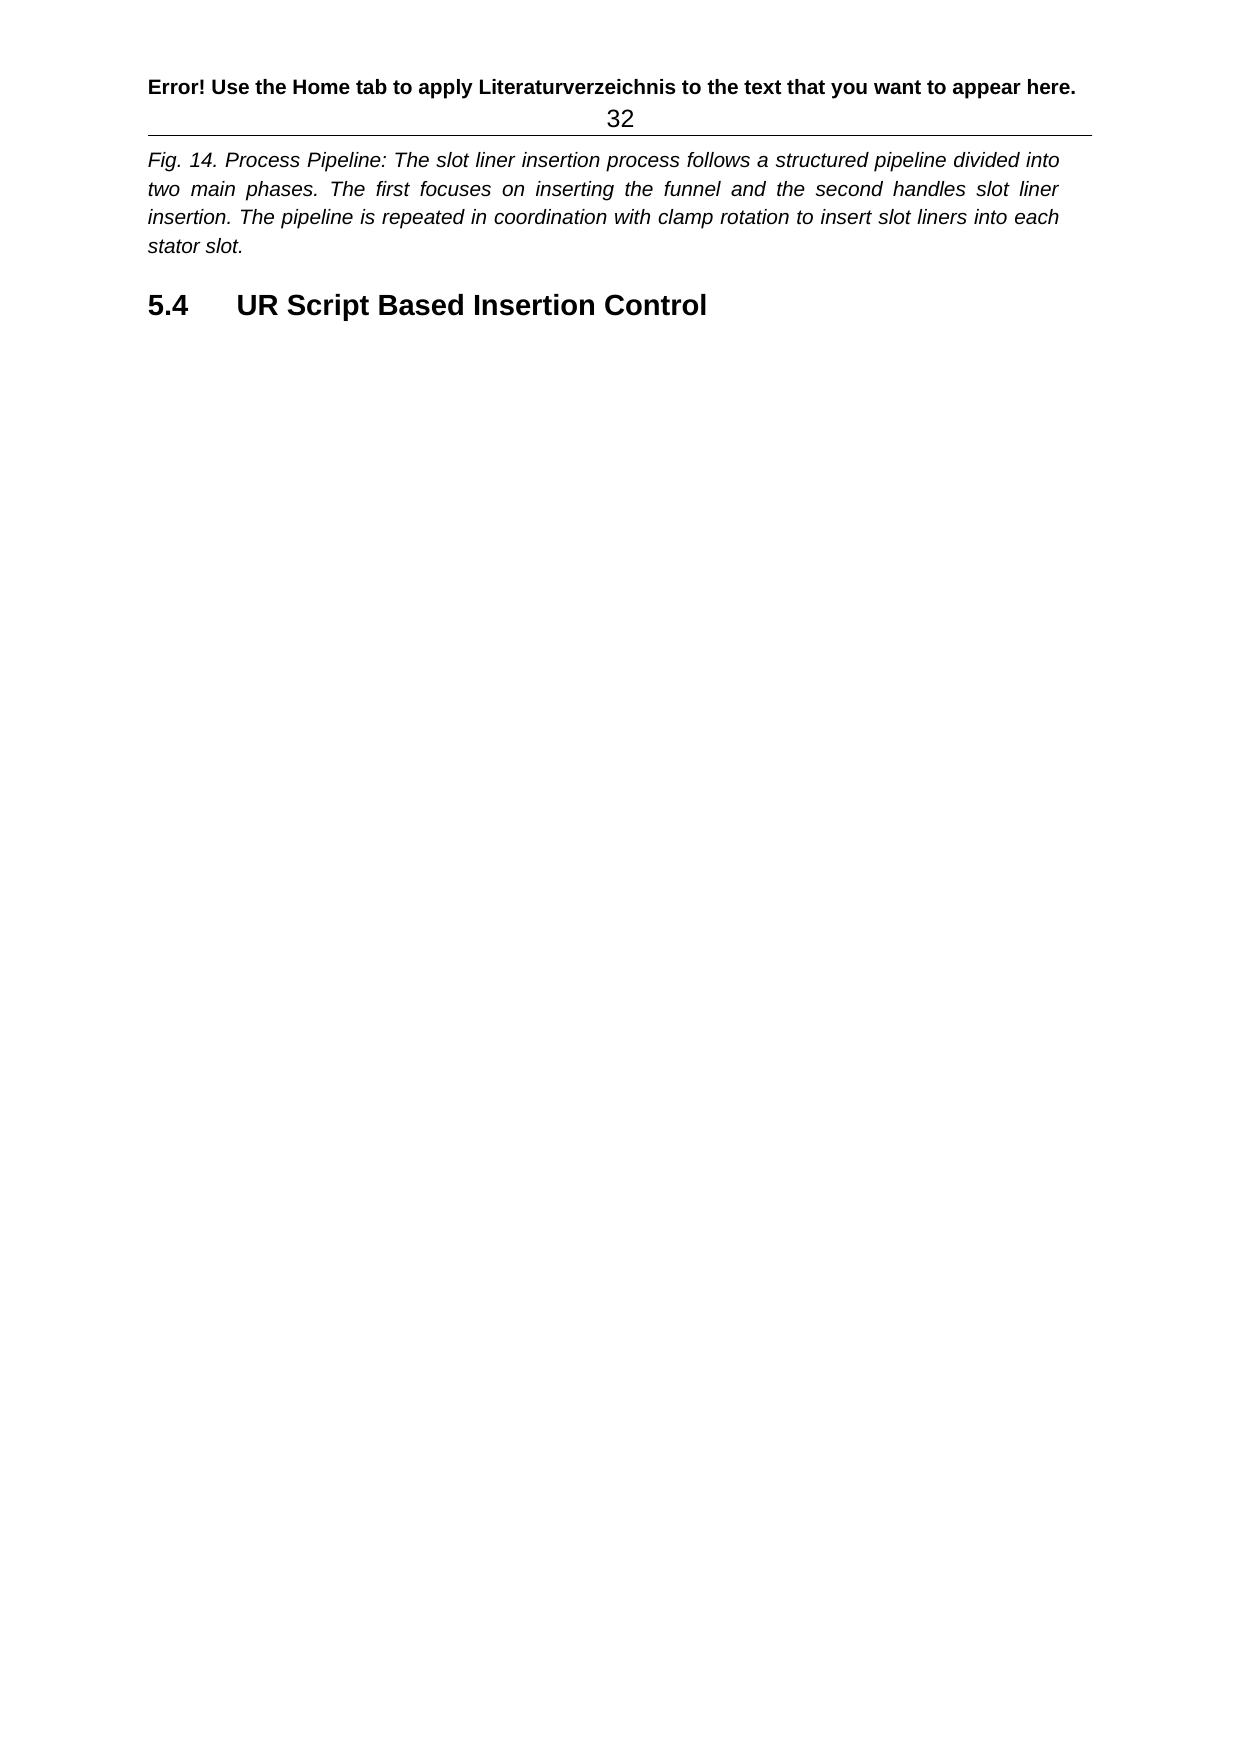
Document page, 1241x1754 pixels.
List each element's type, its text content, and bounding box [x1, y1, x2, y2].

subtitle UR Script Based Insertion Control [148, 288, 1092, 321]
text Fig. 14. Process Pipeline: The slot liner insertion process follows a structured pipeline divided into two main phases. The first focuses on inserting the funnel and the second handles slot liner insertion. The pipeline is repeated in coordination with clamp rotation to insert slot liners into each stator slot. [148, 148, 1063, 258]
